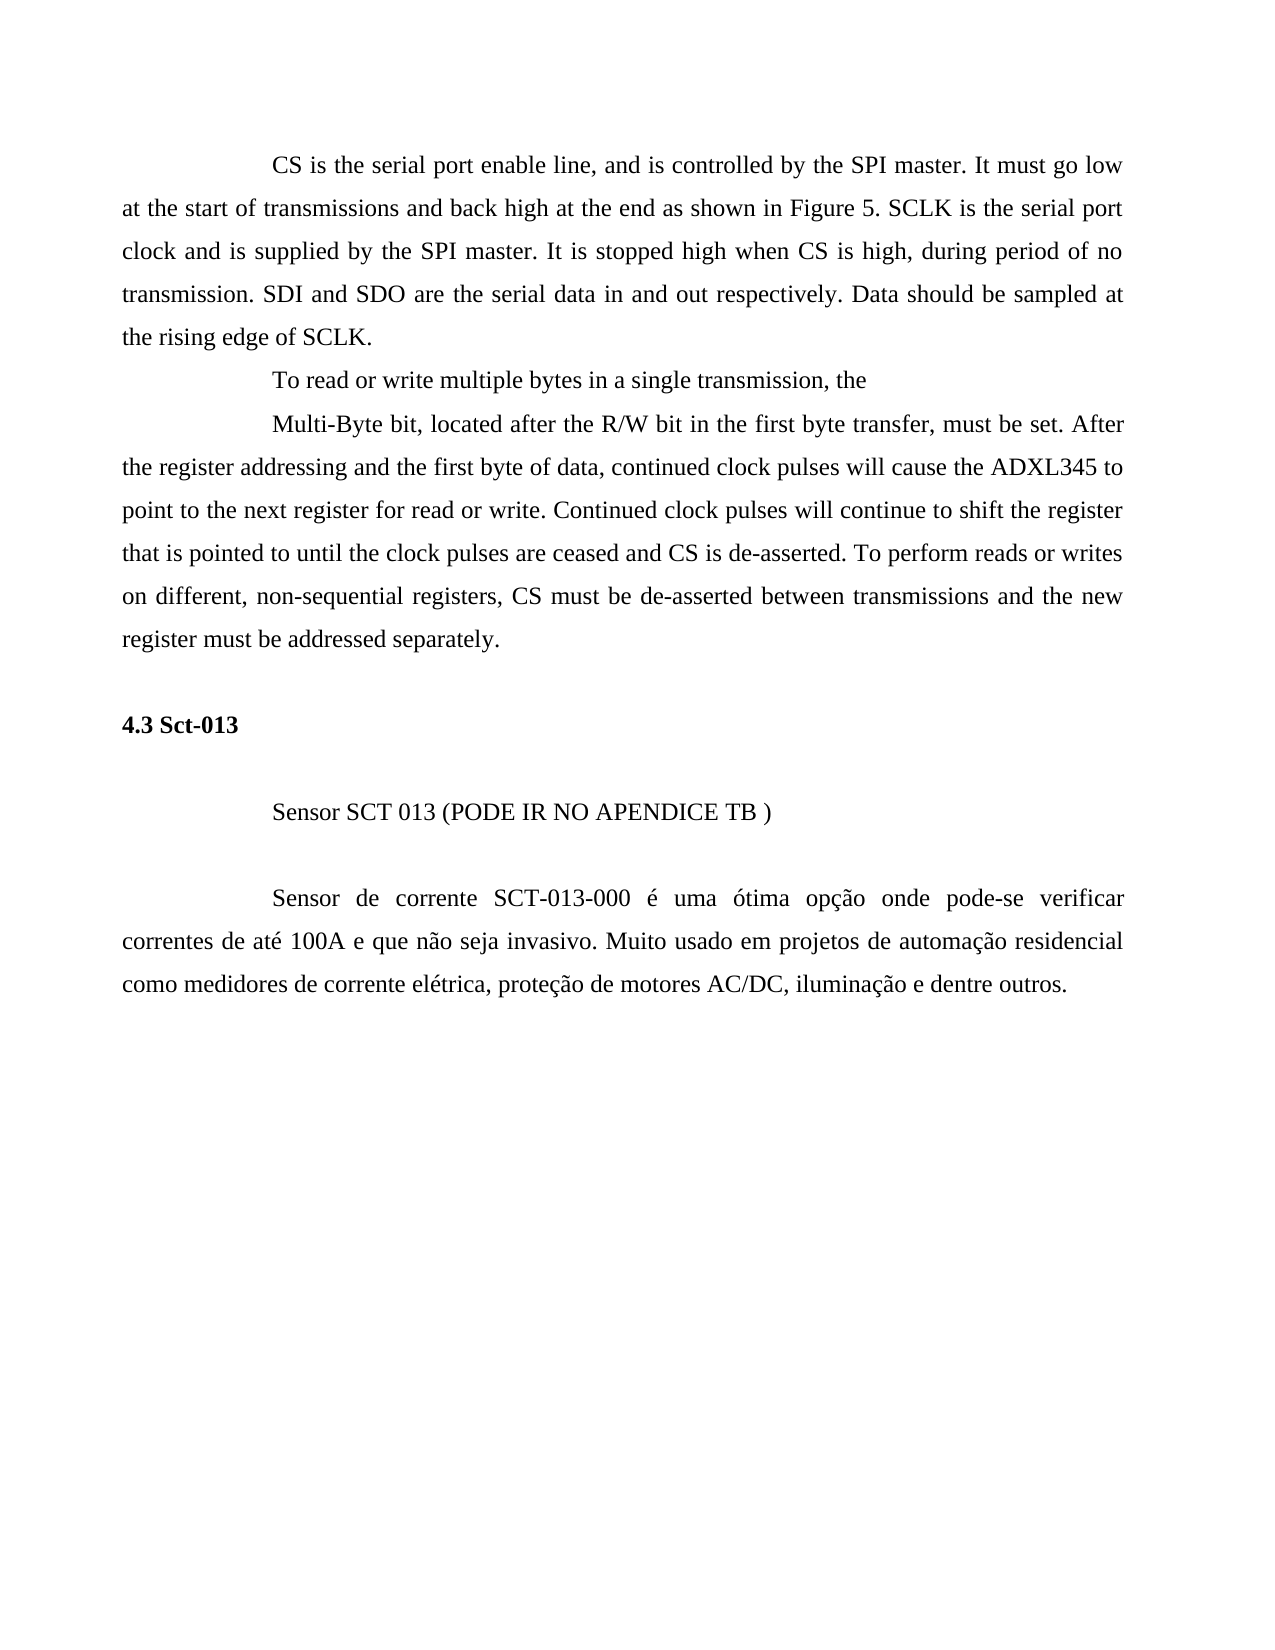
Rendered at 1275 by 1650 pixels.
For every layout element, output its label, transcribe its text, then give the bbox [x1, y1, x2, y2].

text CS is the serial port enable line, and is controlled by the SPI master. It must go low at the start of transmissions and back high at the end as shown in Figure 5. SCLK is the serial port clock and is supplied by the SPI master. It is stopped high when CS is high, during period of no transmission. SDI and SDO are the serial data in and out respectively. Data should be sampled at the rising edge of SCLK. [122, 150, 1125, 351]
text Sensor SCT 013 (PODE IR NO APENDICE TB ) [122, 797, 1125, 826]
text Sensor de corrente SCT-013-000 é uma ótima opção onde pode-se verificar correntes de até 100A e que não seja invasivo. Muito usado em projetos de automação residencial como medidores de corrente elétrica, proteção de motores AC/DC, iluminação e dentre outros. [122, 883, 1125, 998]
subtitle 4.3 Sct-013 [122, 711, 1125, 739]
text Multi-Byte bit, located after the R/W bit in the first byte transfer, must be set. After the register addressing and the first byte of data, continued clock pulses will cause the ADXL345 to point to the next register for read or write. Continued clock pulses will continue to shift the register that is pointed to until the clock pulses are ceased and CS is de-asserted. To perform reads or writes on different, non-sequential registers, CS must be de-asserted between transmissions and the new register must be addressed separately. [122, 409, 1125, 653]
text To read or write multiple bytes in a single transmission, the [122, 366, 1125, 394]
